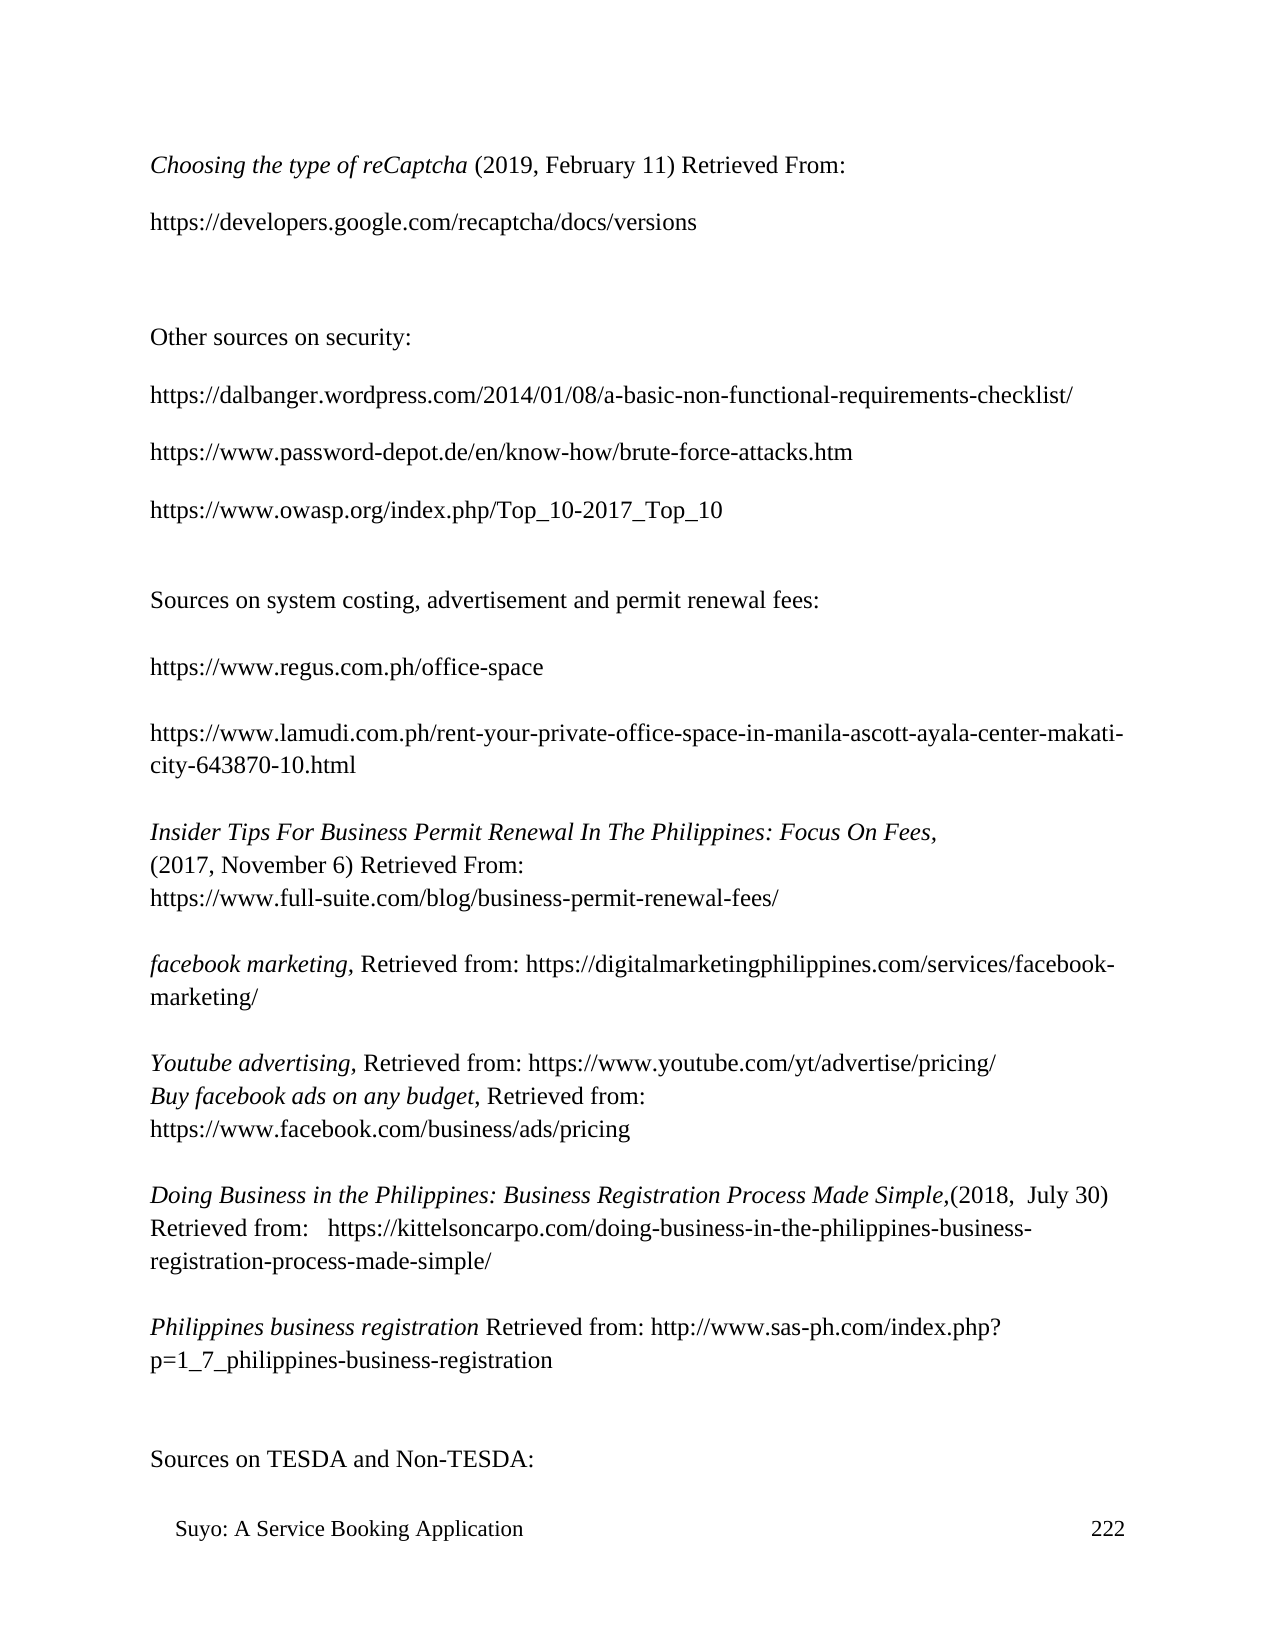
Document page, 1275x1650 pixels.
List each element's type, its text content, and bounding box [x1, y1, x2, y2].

text https://www.full-suite.com/blog/business-permit-renewal-fees/ [150, 883, 1125, 911]
text Youtube advertising, Retrieved from: https://www.youtube.com/yt/advertise/pricing/ [150, 1048, 1125, 1077]
text Sources on system costing, advertisement and permit renewal fees: [150, 586, 1125, 614]
text Insider Tips For Business Permit Renewal In The Philippines: Focus On Fees, [150, 817, 1125, 845]
text Other sources on security: [150, 322, 1125, 351]
text https://www.lamudi.com.ph/rent-your-private-office-space-in-manila-ascott-ayala-center-makati-city-643870-10.html [150, 718, 1125, 779]
text Buy facebook ads on any budget, Retrieved from: https://www.facebook.com/business/ads/pricing [150, 1081, 1125, 1143]
text Doing Business in the Philippines: Business Registration Process Made Simple,(2018, July 30) Retrieved from: https://kittelsoncarpo.com/doing-business-in-the-philippines-business-registration-process-made-simple/ Philippines business registration Retrieved from: http://www.sas-ph.com/index.php?p=1_7_philippines-business-registration [150, 1180, 1125, 1374]
text facebook marketing, Retrieved from: https://digitalmarketingphilippines.com/services/facebook-marketing/ [150, 949, 1125, 1011]
text https://dalbanger.wordpress.com/2014/01/08/a-basic-non-functional-requirements-checklist/ [150, 380, 1125, 409]
text https://www.password-depot.de/en/know-how/brute-force-attacks.htm [150, 437, 1125, 466]
text Choosing the type of reCaptcha (2019, February 11) Retrieved From: https://developers.google.com/recaptcha/docs/versions [150, 150, 1125, 236]
text https://www.owasp.org/index.php/Top_10-2017_Top_10 [150, 495, 1125, 524]
text https://www.regus.com.ph/office-space [150, 652, 1125, 680]
text (2017, November 6) Retrieved From: [150, 850, 1125, 878]
text Sources on TESDA and Non-TESDA: [150, 1444, 1125, 1473]
